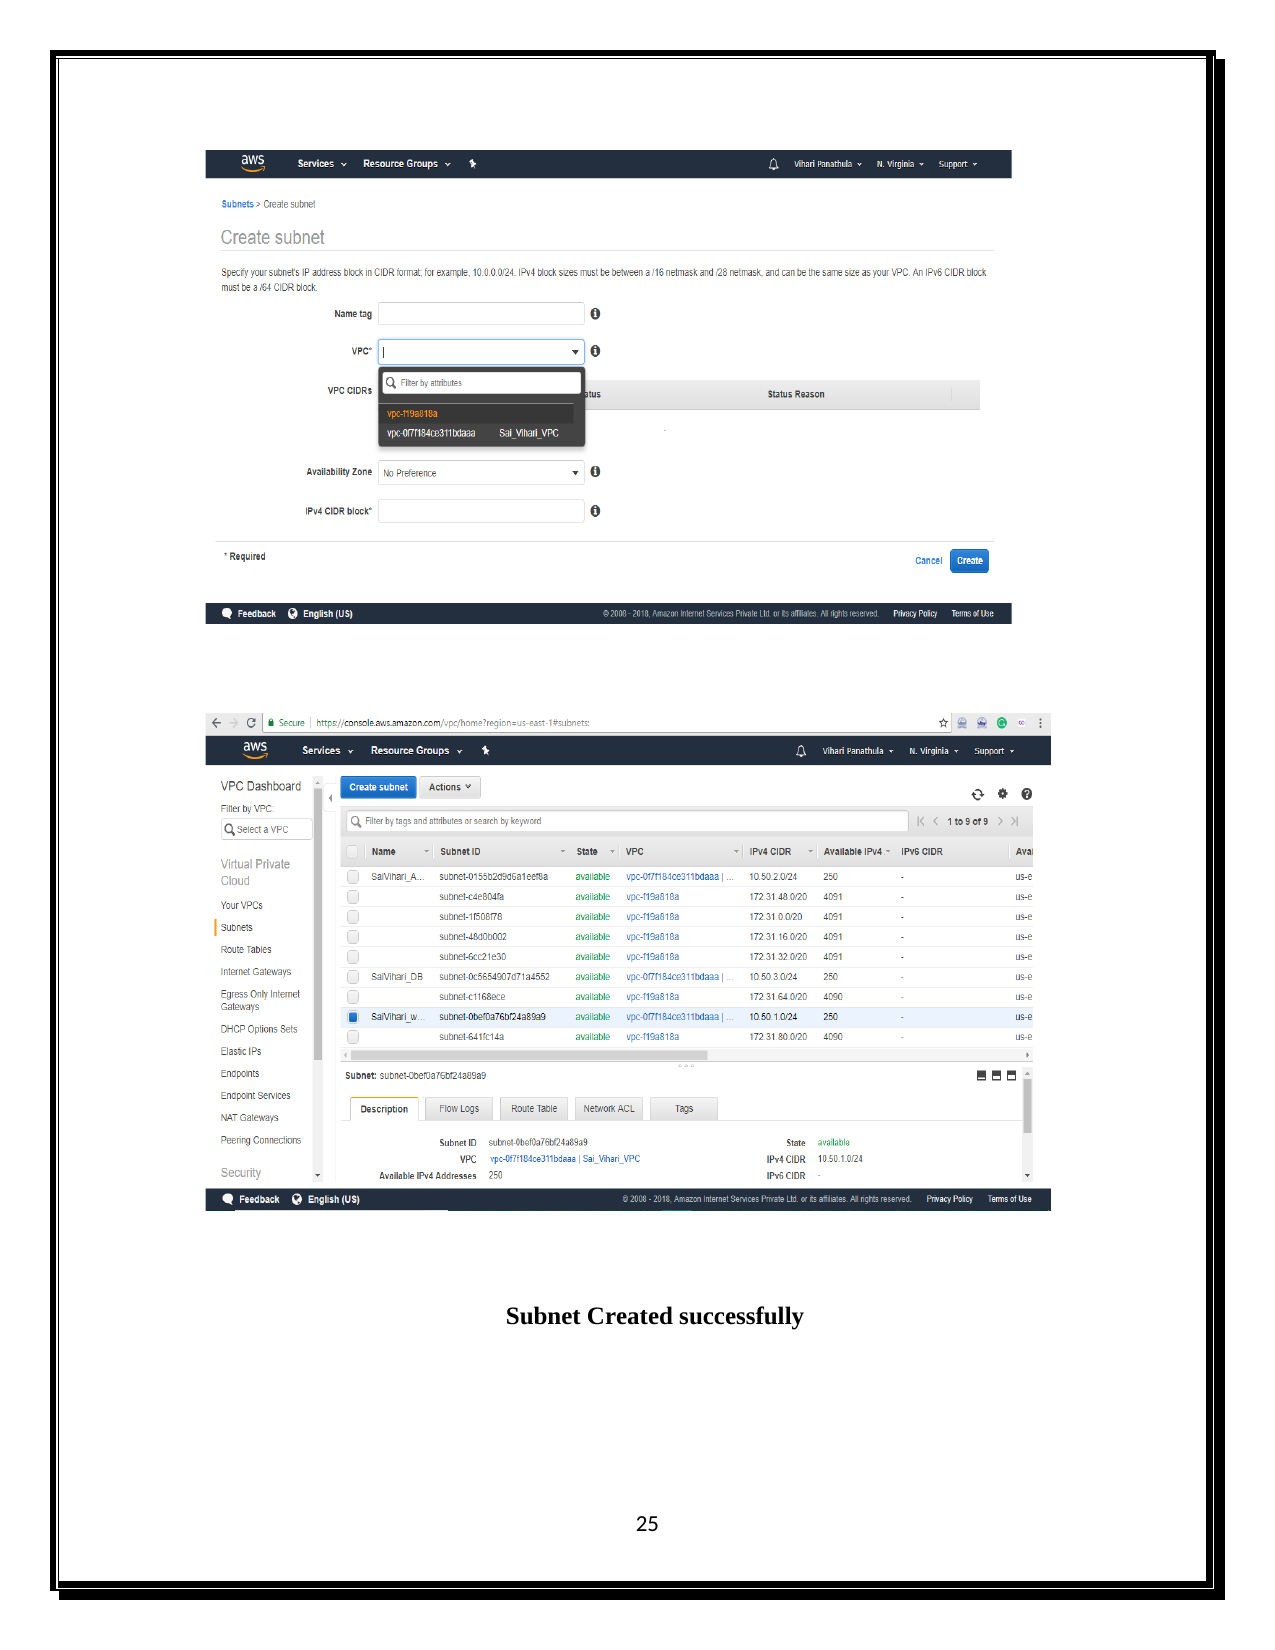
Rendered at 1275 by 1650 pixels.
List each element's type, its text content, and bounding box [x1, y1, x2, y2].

picture [205, 150, 1012, 624]
text Subnet Created successfully [206, 1301, 1089, 1330]
picture [205, 713, 1051, 1211]
